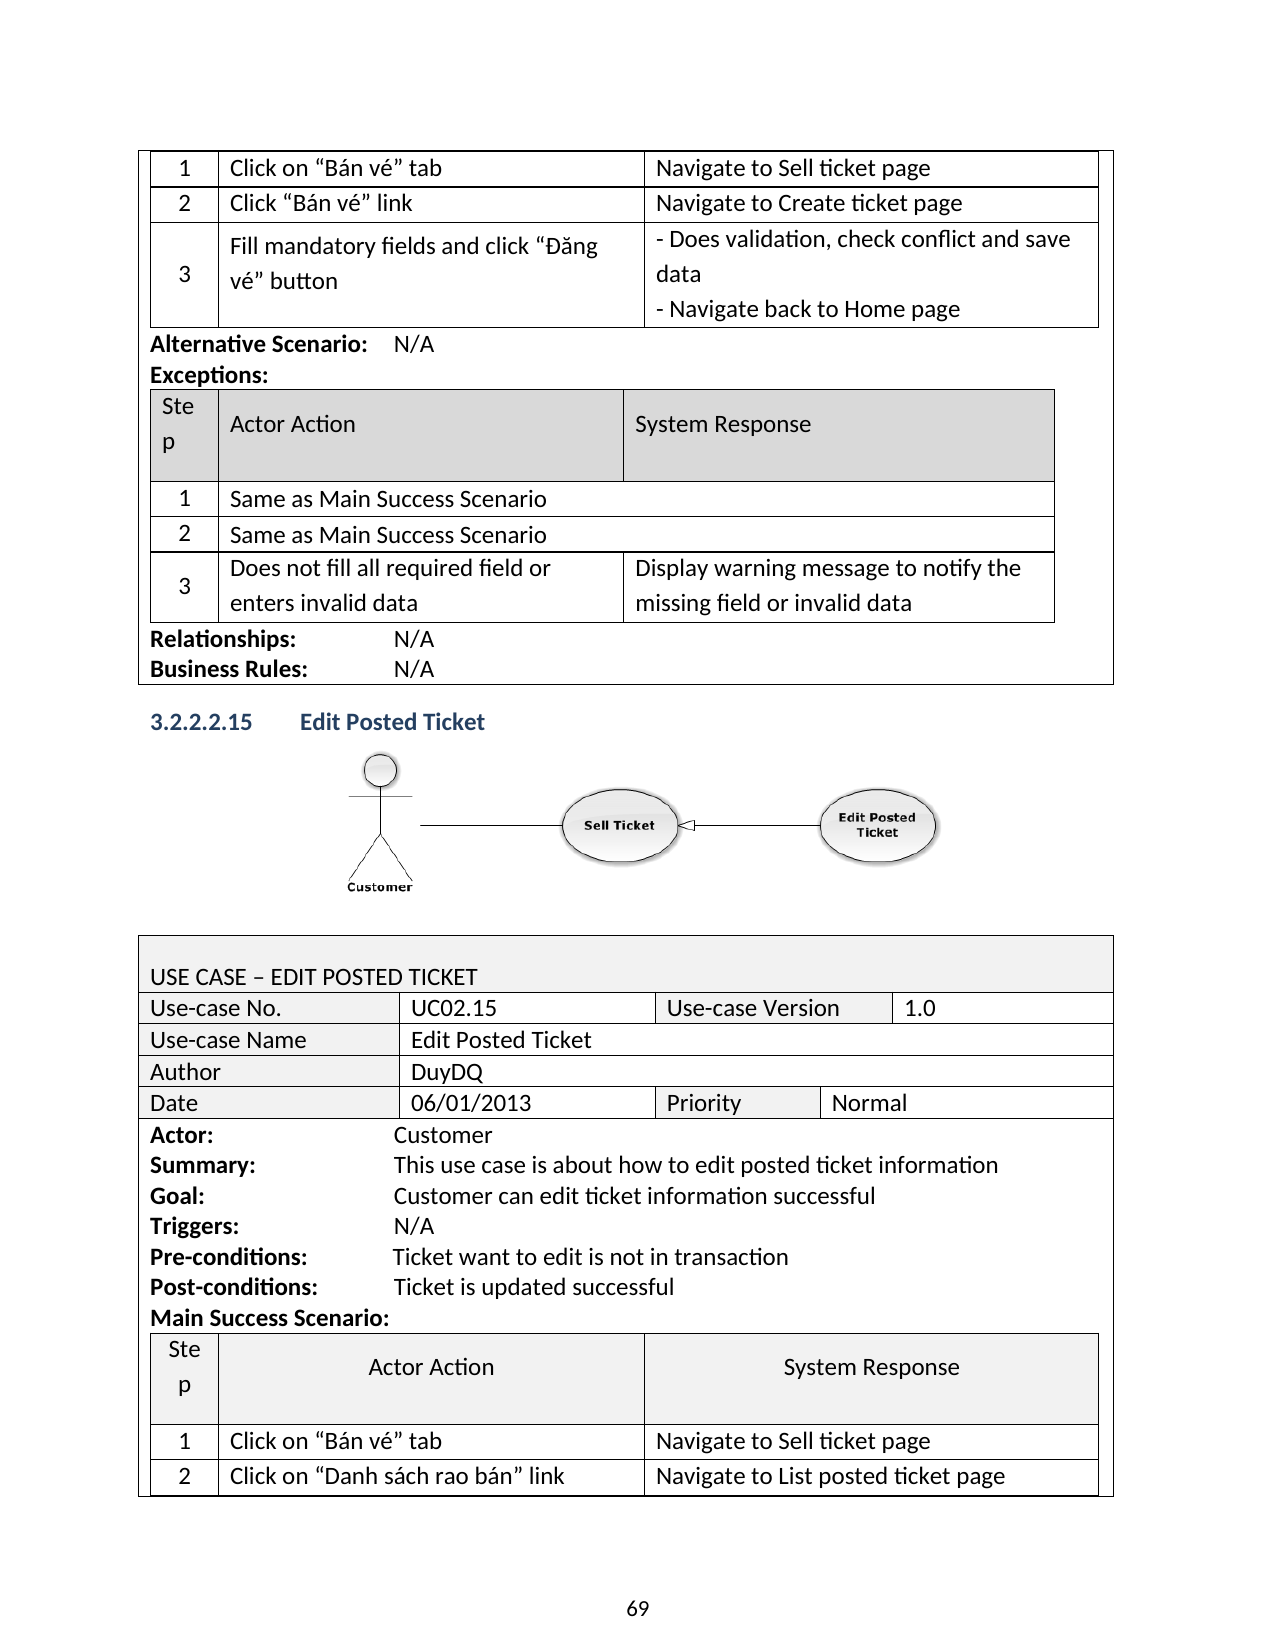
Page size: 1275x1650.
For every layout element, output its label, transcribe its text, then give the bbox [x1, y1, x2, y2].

table_cell Use-case Name [139, 1024, 399, 1055]
table_cell Author [139, 1056, 399, 1086]
table_cell Use-case No. [139, 993, 399, 1023]
table_cell Edit Posted Ticket [400, 1024, 1113, 1055]
table_cell UC02.15 [400, 993, 655, 1023]
picture [326, 740, 949, 910]
table_cell Normal [821, 1087, 1113, 1118]
table_cell Date [139, 1087, 399, 1118]
table_cell 06/01/2013 [400, 1087, 655, 1118]
subtitle 3.2.2.2.15 Edit Posted Ticket [150, 706, 1125, 736]
table_header USE CASE – EDIT POSTED TICKET [139, 936, 1113, 992]
table_cell 1.0 [893, 993, 1113, 1023]
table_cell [139, 1119, 1113, 1496]
table_cell Priority [656, 1087, 820, 1118]
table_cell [139, 151, 1113, 684]
table_cell DuyDQ [400, 1056, 1113, 1086]
table_cell Use-case Version [656, 993, 892, 1023]
